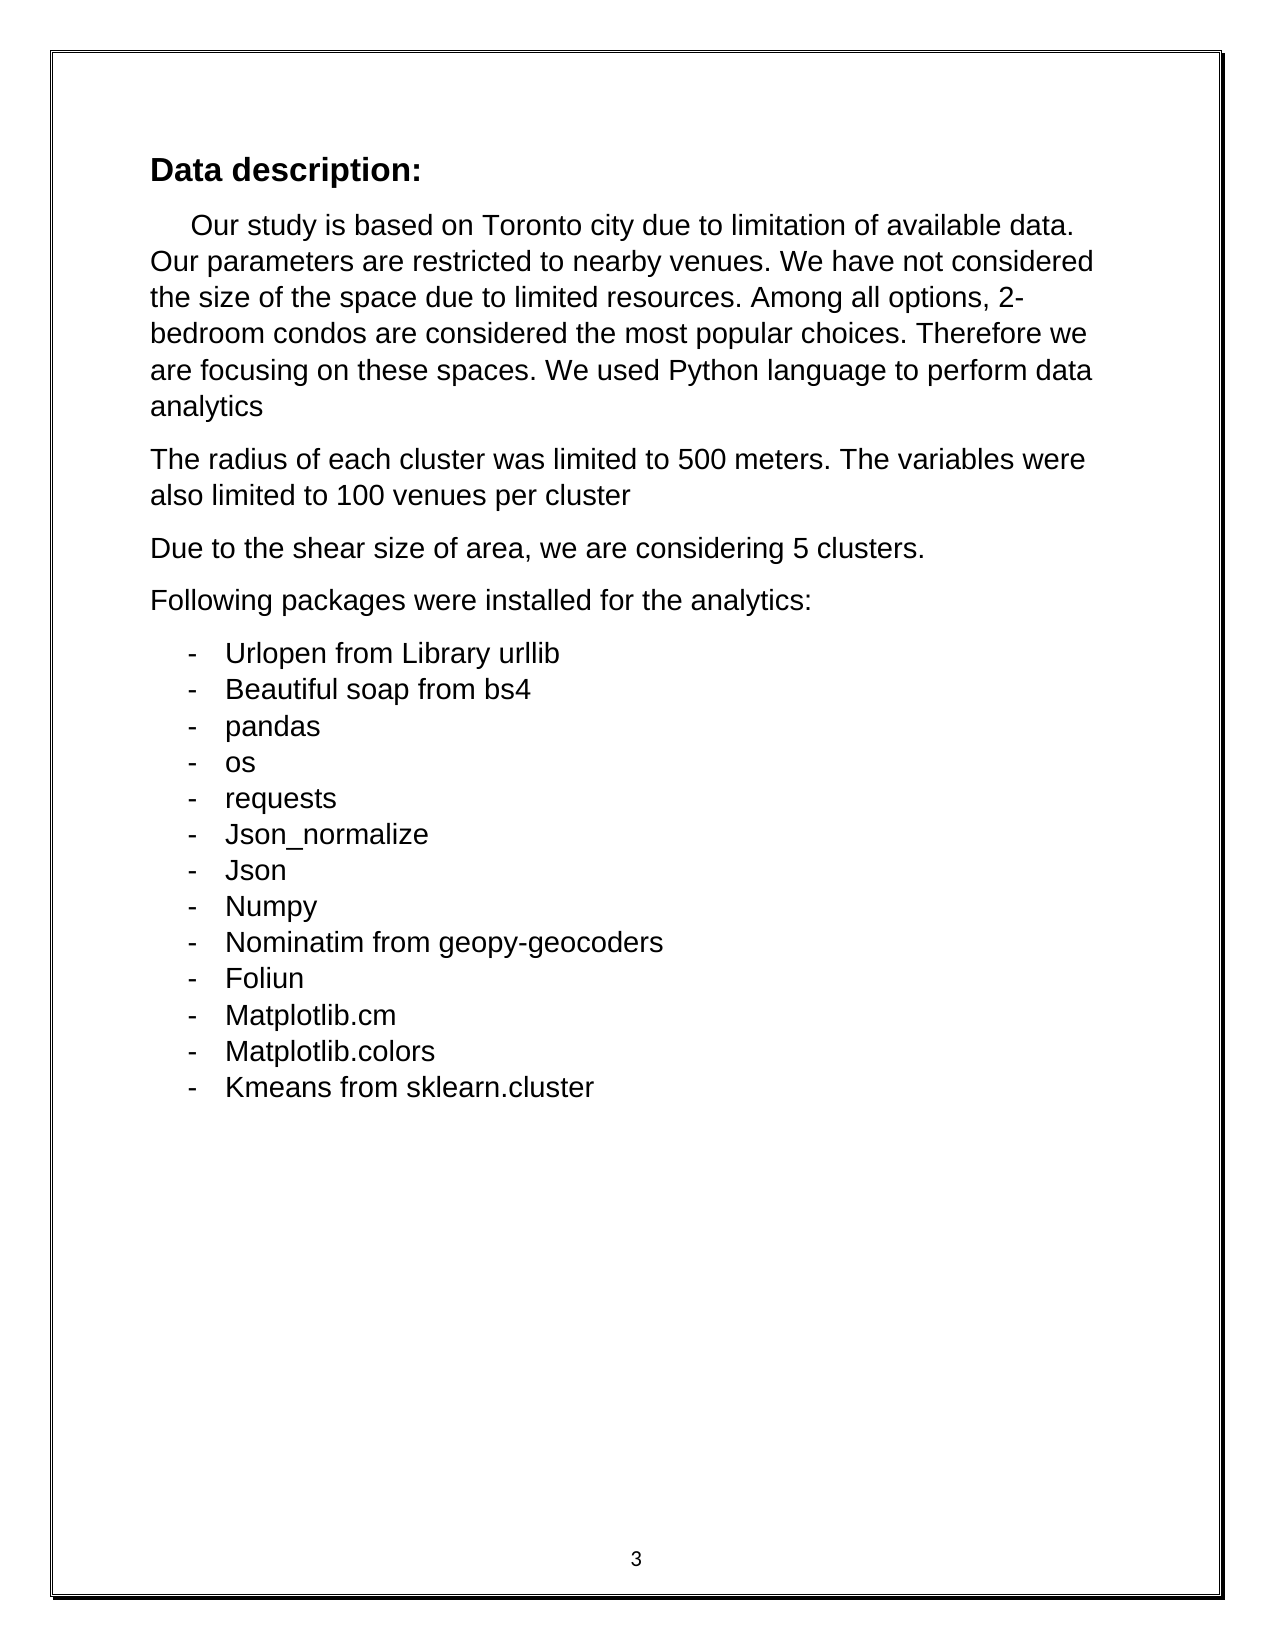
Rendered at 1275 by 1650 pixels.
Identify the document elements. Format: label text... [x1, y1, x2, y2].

text Our study is based on Toronto city due to limitation of available data. Our parameters are restricted to nearby venues. We have not considered the size of the space due to limited resources. Among all options, 2-bedroom condos are considered the most popular choices. Therefore we are focusing on these spaces. We used Python language to perform data analytics [150, 208, 1122, 422]
list requests [187, 781, 1122, 814]
text The radius of each cluster was limited to 500 meters. The variables were also limited to 100 venues per cluster [150, 442, 1122, 511]
list Numpy [187, 889, 1122, 923]
list Beautiful soap from bs4 [187, 672, 1122, 706]
list Foliun [187, 962, 1122, 995]
list Matplotlib.cm [187, 998, 1122, 1031]
list Matplotlib.colors [187, 1034, 1122, 1067]
list os [187, 745, 1122, 778]
list Nominatim from geopy-geocoders [187, 925, 1122, 959]
text Data description: [150, 150, 1122, 188]
list Urlopen from Library urllib [187, 636, 1122, 670]
text Due to the shear size of area, we are considering 5 clusters. [150, 531, 1122, 564]
text Following packages were installed for the analytics: [150, 583, 1122, 617]
list Json [187, 853, 1122, 887]
list Json_normalize [187, 817, 1122, 851]
list pandas [187, 708, 1122, 742]
list Kmeans from sklearn.cluster [187, 1070, 1122, 1103]
